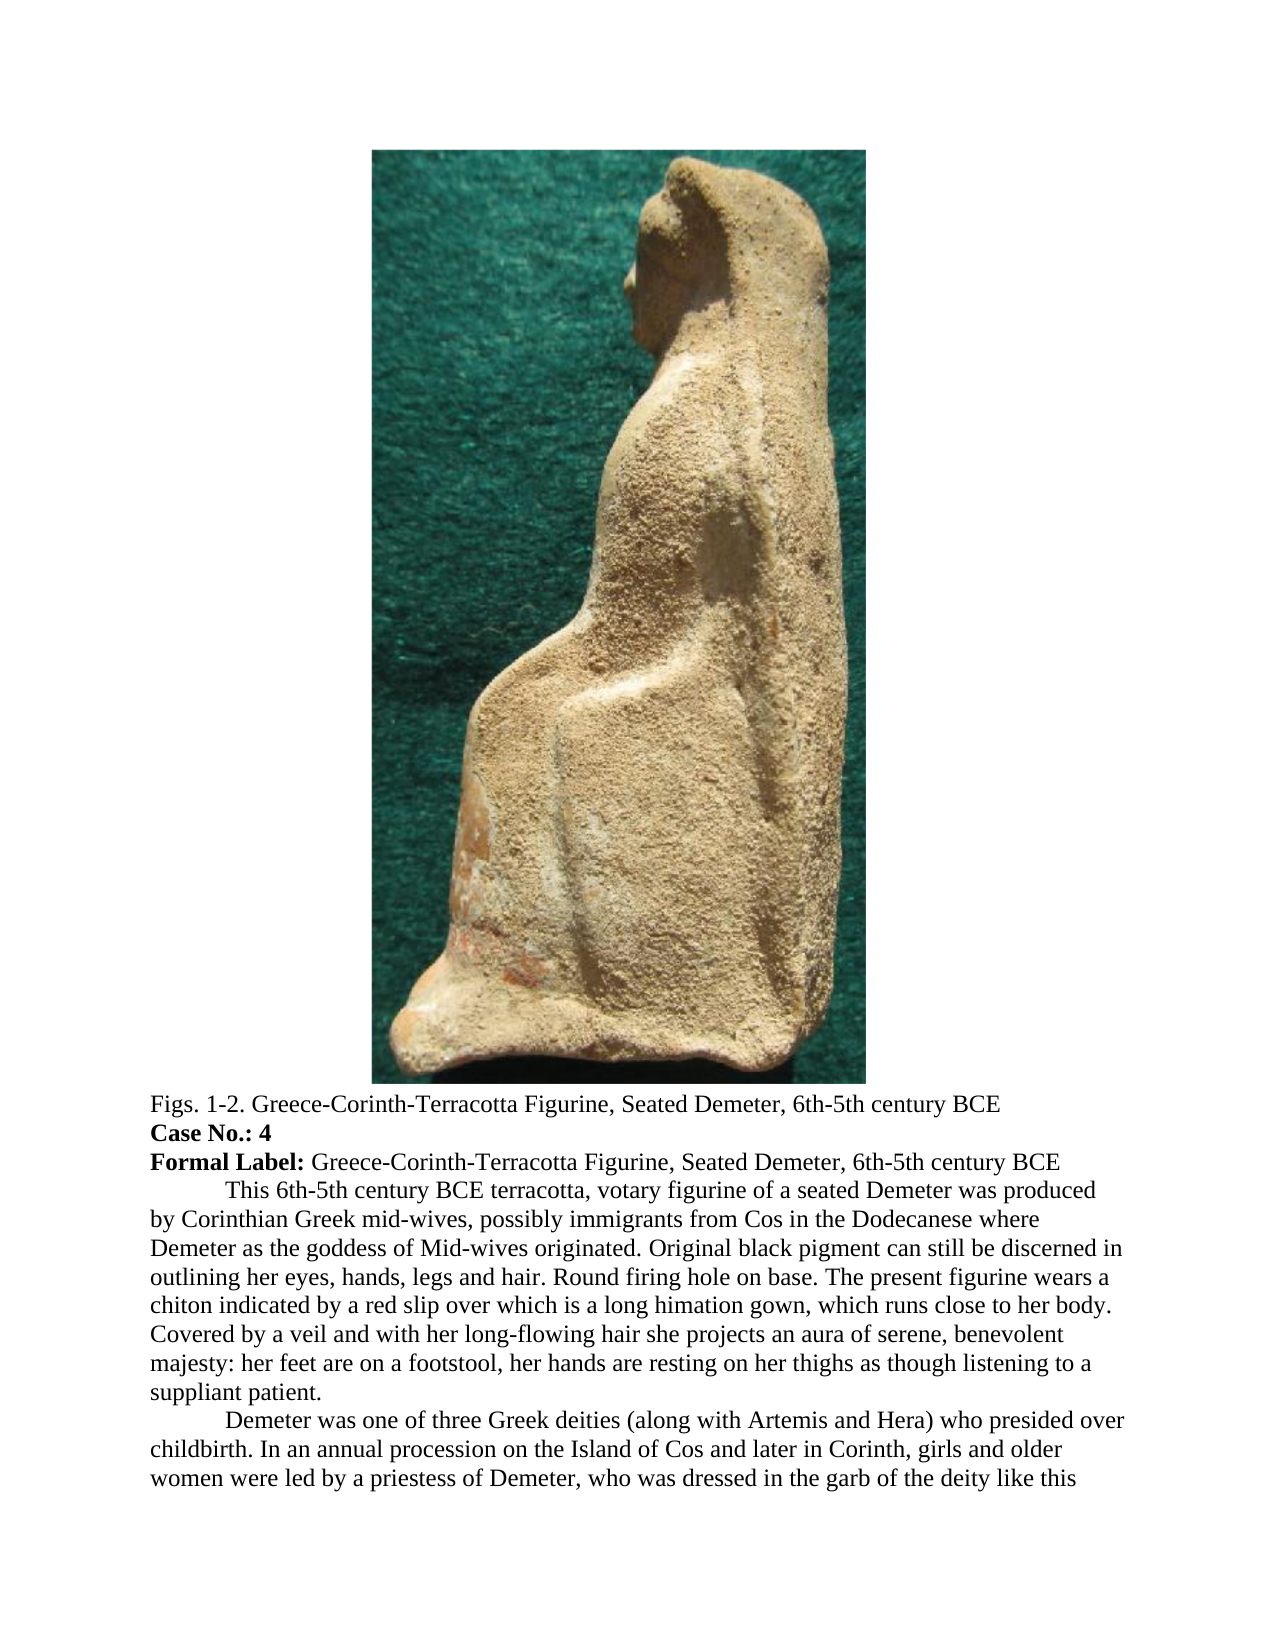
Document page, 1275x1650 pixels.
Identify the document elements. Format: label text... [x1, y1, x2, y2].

text Formal Label: Greece-Corinth-Terracotta Figurine, Seated Demeter, 6th-5th century This 6th-5th century terracotta, votary figurine of a seated Demeter was produced by Corinthian Greek mid-wives, possibly immigrants from Cos in the Dodecanese where Demeter as the goddess of Mid-wives originated. Original black pigment can still be discerned in outlining her eyes, hands, legs and hair. Round firing hole on base. The present figurine wears a chiton indicated by a red slip over which is a long himation gown, which runs close to her body. Covered by a veil and with her long-flowing hair she projects an aura of serene, benevolent majesty: her feet are on a footstool, her hands are resting on her thighs as though listening to a suppliant patient. [150, 1147, 1125, 1406]
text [150, 1406, 1125, 1492]
text Figs. 1-2. Greece-Corinth-Terracotta Figurine, Seated Demeter, 6th-5th century Case No.: 4 [150, 1089, 1125, 1147]
picture [372, 151, 865, 1083]
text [150, 150, 1125, 1089]
